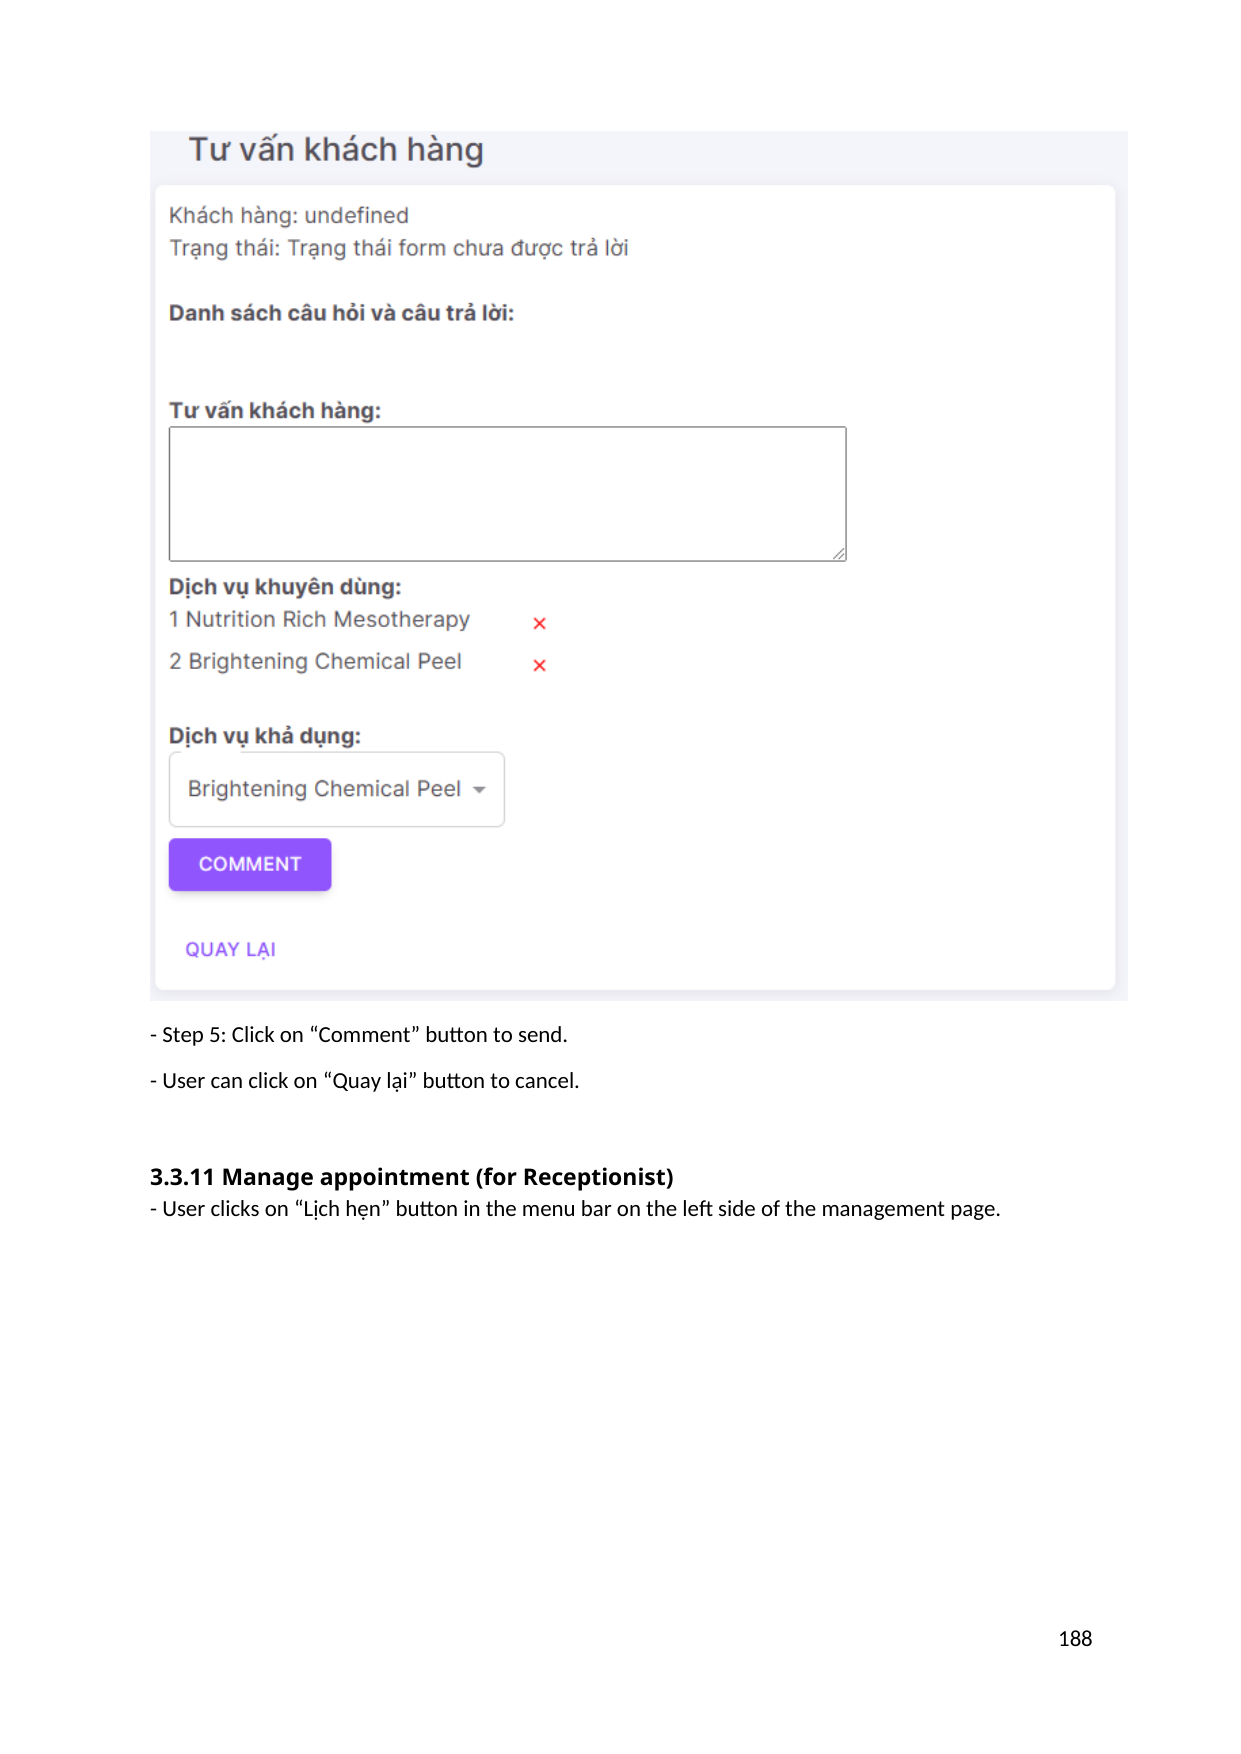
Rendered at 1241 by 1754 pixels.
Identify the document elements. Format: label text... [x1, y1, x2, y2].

picture [150, 131, 1129, 1001]
text - User clicks on “Lịch hẹn” button in the menu bar on the left side of the management page. [150, 1194, 1093, 1222]
subtitle 3.3.11 Manage appointment (for Receptionist) [150, 1160, 1093, 1192]
text - Step 5: Click on “Comment” button to send. [150, 1020, 1093, 1048]
text - User can click on “Quay lại” button to cancel. [150, 1067, 1093, 1095]
